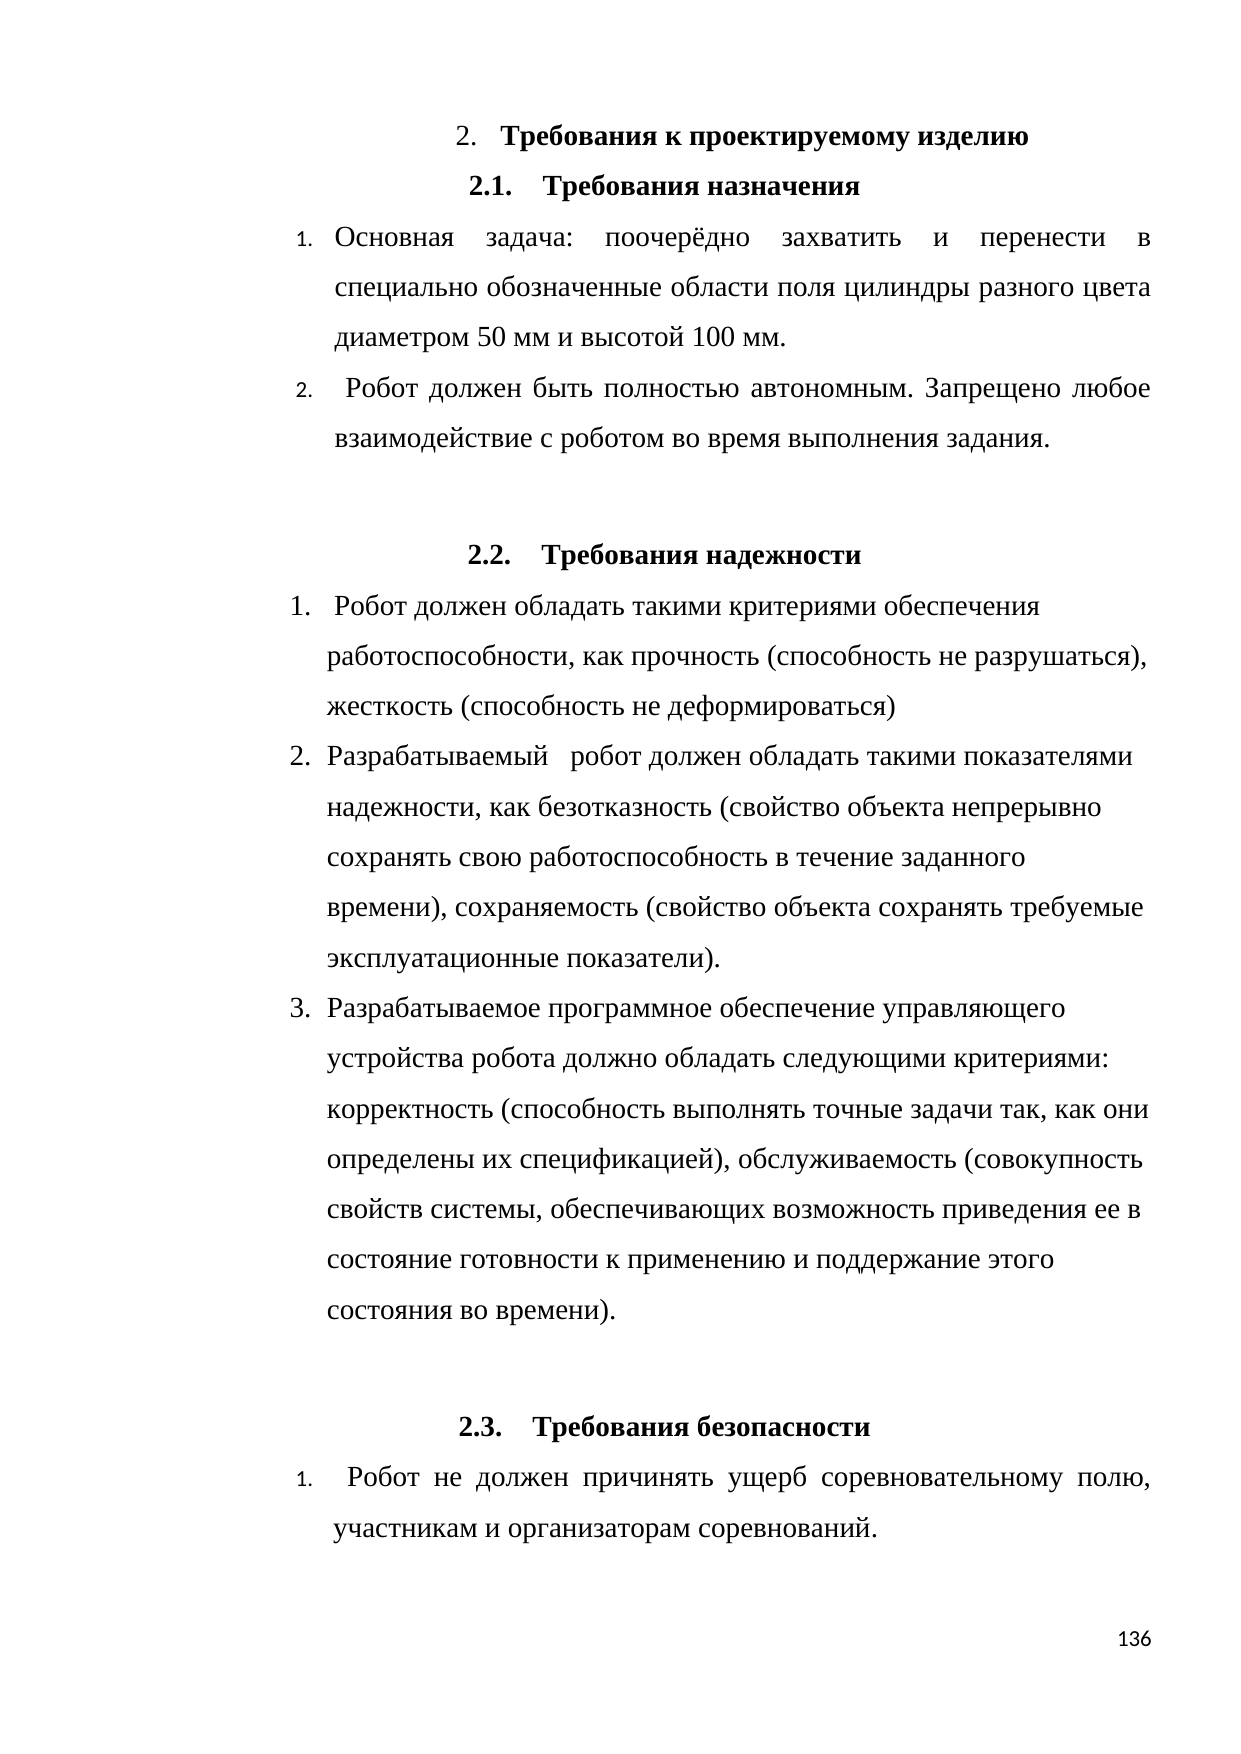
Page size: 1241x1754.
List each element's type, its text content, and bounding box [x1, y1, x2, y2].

list Основная задача: поочерёдно захватить и перенести в специально обозначенные области поля цилиндры разного цвета диаметром 50 мм и высотой 100 мм. [295, 219, 1152, 353]
list Разрабатываемый робот должен обладать такими показателями надежности, как безотказность (свойство объекта непрерывно сохранять свою работоспособность в течение заданного времени), сохраняемость (свойство объекта сохранять требуемые эксплуатационные показатели). [289, 738, 1152, 973]
list Робот не должен причинять ущерб соревновательному полю, участникам и организаторам соревнований. [295, 1459, 1152, 1543]
subtitle 2.1. Требования назначения [177, 168, 1152, 202]
list Робот должен быть полностью автономным. Запрещено любое взаимодействие с роботом во время выполнения задания. [295, 370, 1152, 453]
subtitle Требования к проектируемому изделию [333, 118, 1152, 152]
subtitle 2.3. Требования безопасности [177, 1409, 1152, 1443]
subtitle 2.2. Требования надежности [177, 537, 1152, 571]
list Робот должен обладать такими критериями обеспечения работоспособности, как прочность (способность не разрушаться), жесткость (способность не деформироваться) [289, 588, 1152, 722]
list Разрабатываемое программное обеспечение управляющего устройства робота должно обладать следующими критериями: корректность (способность выполнять точные задачи так, как они определены их спецификацией), обслуживаемость (совокупность свойств системы, обеспечивающих возможность приведения ее в состояние готовности к применению и поддержание этого состояния во времени). [289, 990, 1152, 1326]
